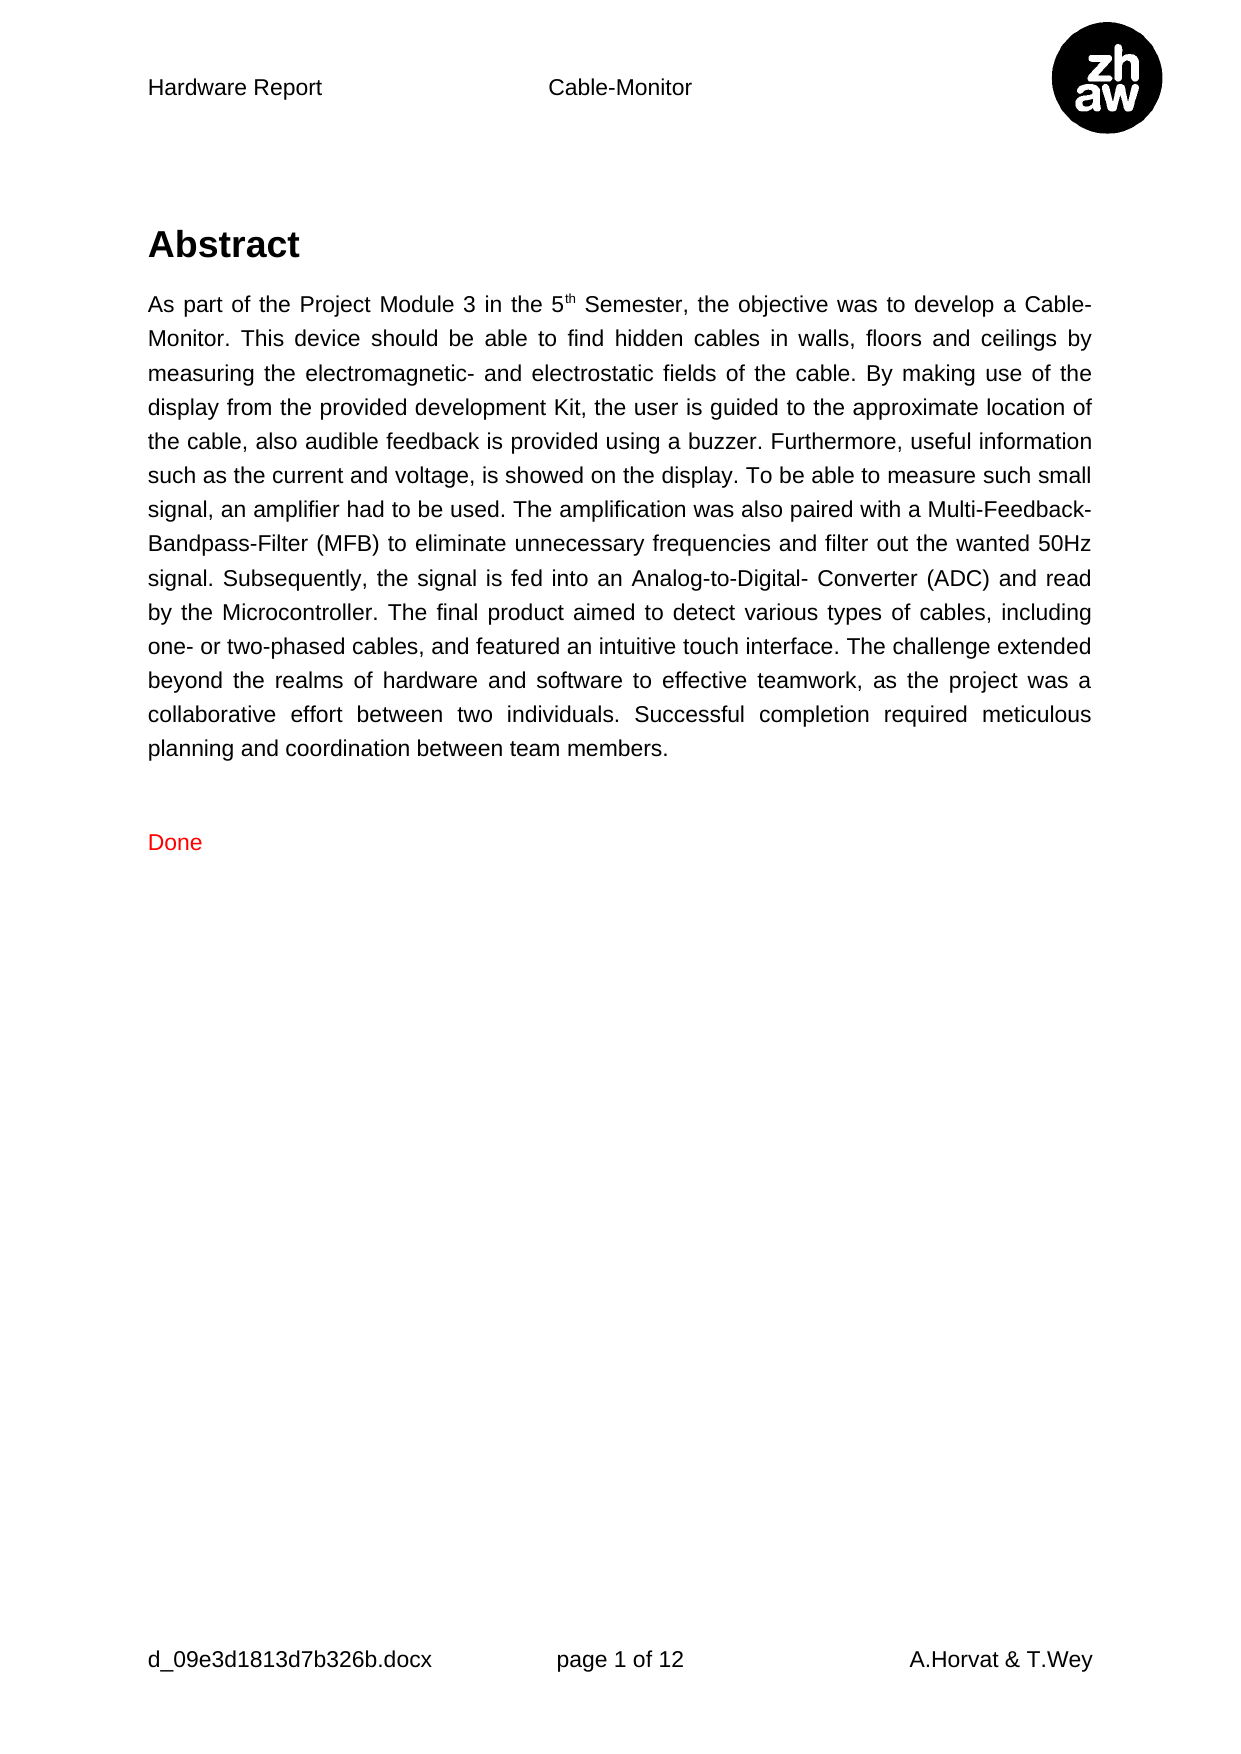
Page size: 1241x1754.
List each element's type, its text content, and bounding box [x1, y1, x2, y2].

text As part of the Project Module 3 in the 5th Semester, the objective was to develop a Cable-Monitor. This device should be able to find hidden cables in walls, floors and ceilings by measuring the electromagnetic- and electrostatic fields of the cable. By making use of the display from the provided development Kit, the user is guided to the approximate location of the cable, also audible feedback is provided using a buzzer. Furthermore, useful information such as the current and voltage, is showed on the display. To be able to measure such small signal, an amplifier had to be used. The amplification was also paired with a Multi-Feedback-Bandpass-Filter (MFB) to eliminate unnecessary frequencies and filter out the wanted 50Hz signal. Subsequently, the signal is fed into an Analog-to-Digital- Converter (ADC) and read by the Microcontroller. The final product aimed to detect various types of cables, including one- or two-phased cables, and featured an intuitive touch interface. The challenge extended beyond the realms of hardware and software to effective teamwork, as the project was a collaborative effort between two individuals. Successful completion required meticulous planning and coordination between team members. [148, 291, 1093, 762]
subtitle Abstract [148, 223, 1093, 266]
text Done [148, 829, 1093, 855]
